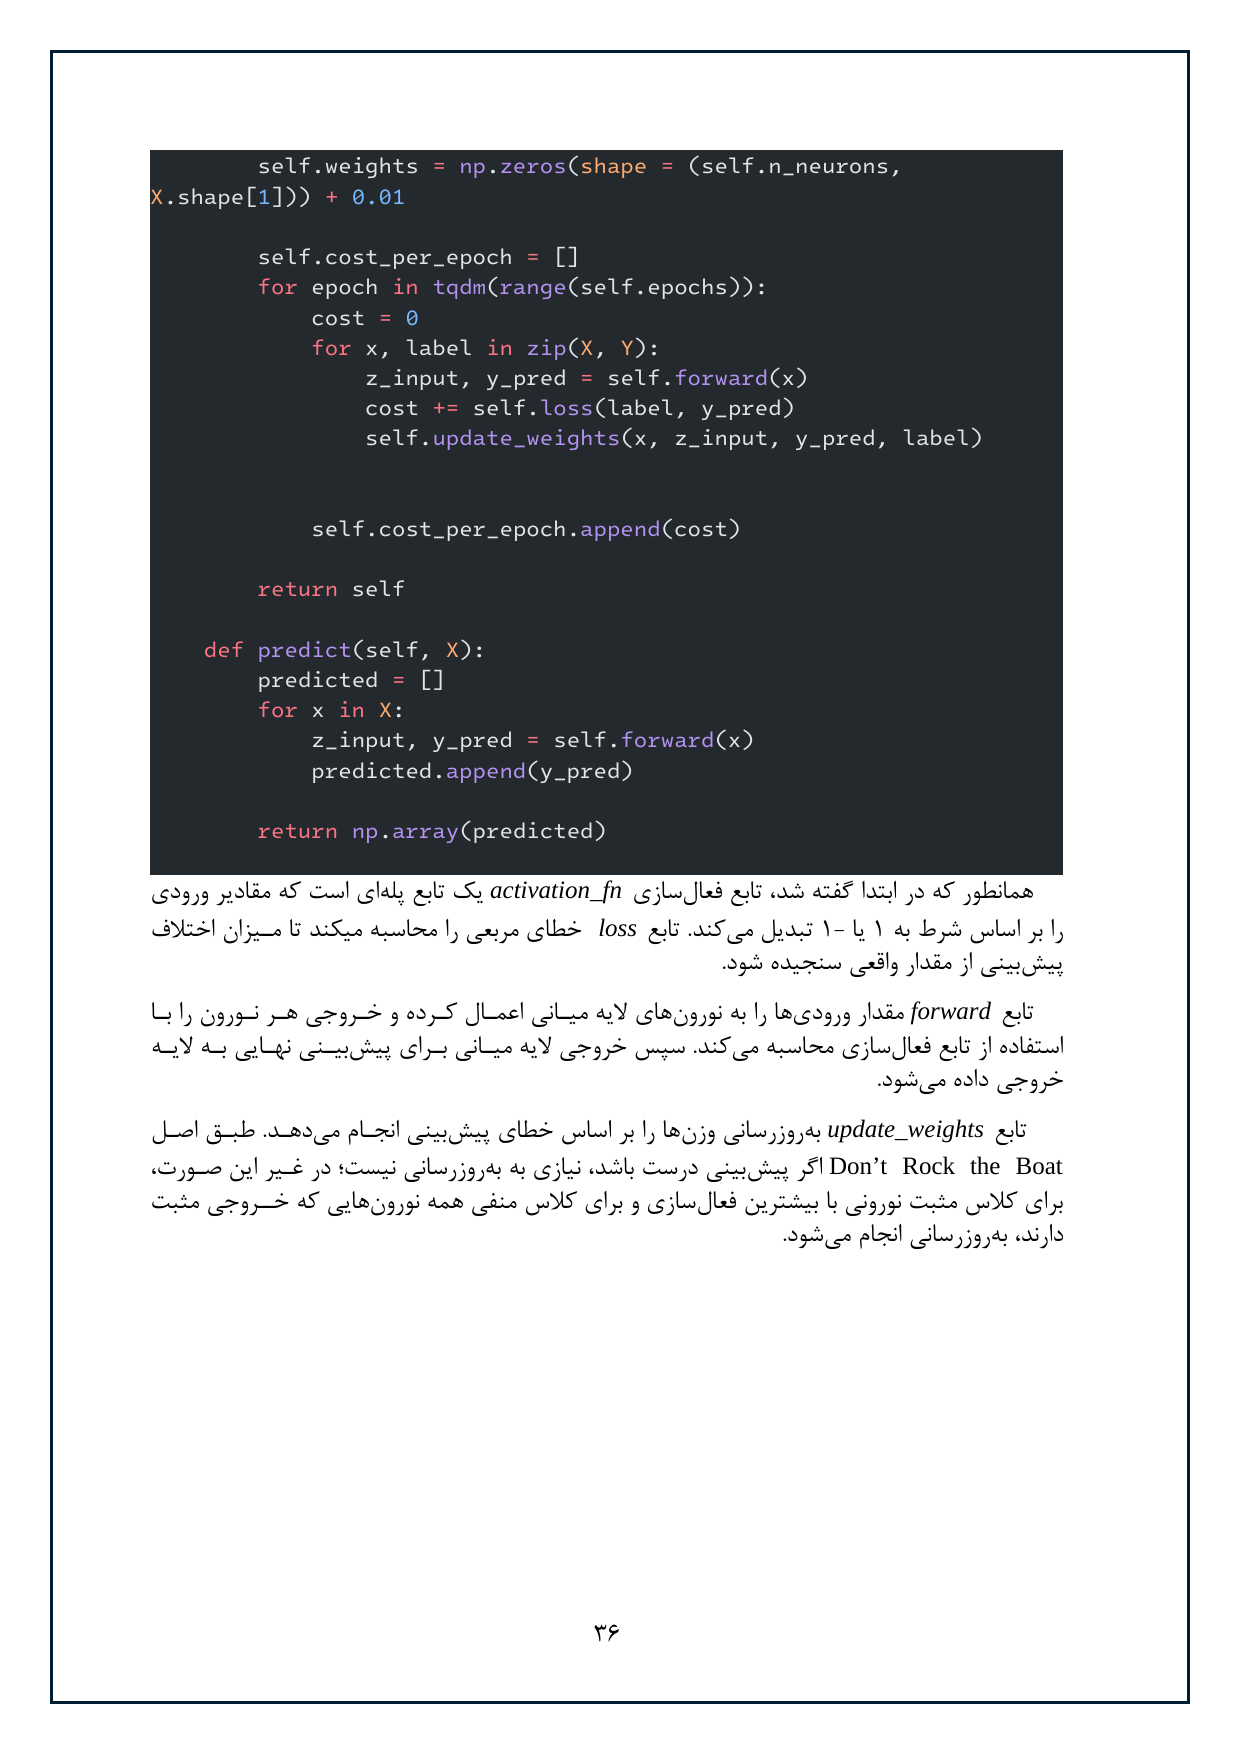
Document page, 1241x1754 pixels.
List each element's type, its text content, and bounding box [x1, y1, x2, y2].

text تابع update_weights به‌روزرسانی وزن‌ها را بر اساس خطای پیش‌بینی انجام می‌دهد. طبق اصل Don’t Rock the Boat اگر پیش‌بینی درست باشد، نیازی به به‌روزرسانی نیست؛ در غیر این صورت، برای کلاس مثبت نورونی با بیشترین فعال‌سازی و برای کلاس منفی همه نورون‌هایی که خروجی مثبت دارند، به‌روزرسانی انجام می‌شود. [150, 1114, 1063, 1252]
text self.cost_per_epoch.append(cost) [150, 512, 1063, 543]
text self.weights = np.zeros(shape = (self.n_neurons, X.shape[1])) + 0.01 [150, 150, 1063, 210]
text return np.array(predicted) [150, 814, 1063, 845]
text همانطور که در ابتدا گفته شد، تابع فعال‌سازی activation_fn یک تابع پله‌ای است که مقادیر ورودی را بر اساس شرط به 1 یا -1 تبدیل می‌کند. تابع loss خطای مربعی را محاسبه میکند تا میزان اختلاف پیش‌بینی از مقدار واقعی سنجیده شود. [150, 875, 1063, 979]
text self.cost_per_epoch = [] [150, 241, 1063, 271]
text self.update_weights(x, z_input, y_pred, label) [150, 422, 1063, 452]
text z_input, y_pred = self.forward(x) [150, 361, 1063, 392]
text تابع forward مقدار ورودی‌ها را به نورون‌های لایه میانی اعمال کرده و خروجی هر نورون را با استفاده از تابع فعال‌سازی محاسبه می‌کند. سپس خروجی لایه میانی برای پیش‌بینی نهایی به لایه خروجی داده می‌شود. [150, 996, 1063, 1097]
text cost += self.loss(label, y_pred) [150, 392, 1063, 422]
text predicted = [] [150, 663, 1063, 694]
text for epoch in tqdm(range(self.epochs)): [150, 271, 1063, 301]
text def predict(self, X): [150, 633, 1063, 663]
text return self [150, 573, 1063, 603]
text for x in X: [150, 694, 1063, 724]
text cost = 0 [150, 301, 1063, 331]
text for x, label in zip(X, Y): [150, 331, 1063, 361]
text z_input, y_pred = self.forward(x) [150, 724, 1063, 754]
text predicted.append(y_pred) [150, 754, 1063, 784]
